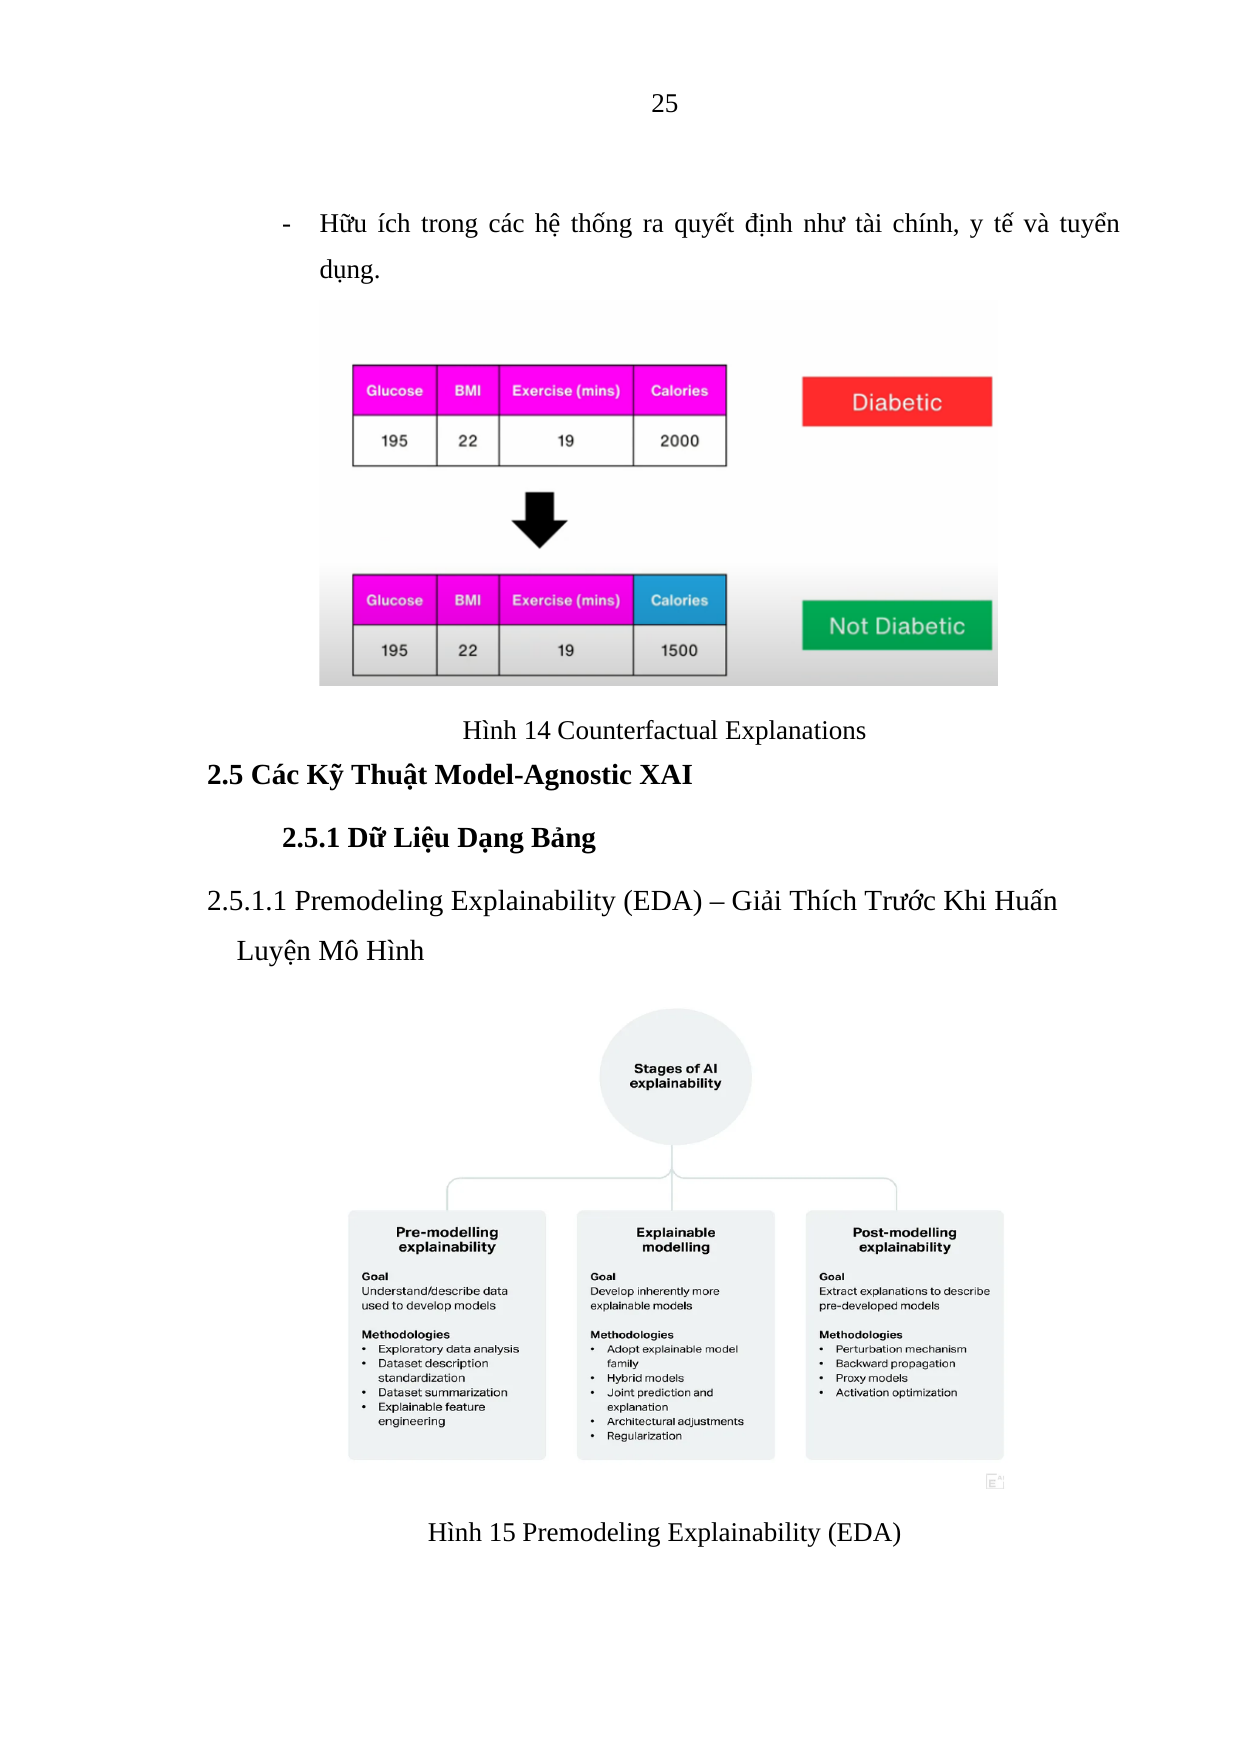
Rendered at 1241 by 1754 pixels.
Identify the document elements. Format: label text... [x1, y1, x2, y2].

subtitle Dữ Liệu Dạng Bảng [282, 820, 1122, 854]
text Hình 14 Counterfactual Explanations [207, 714, 1122, 745]
subtitle Premodeling Explainability (EDA) – Giải Thích Trước Khi Huấn Luyện Mô Hình [207, 883, 1122, 967]
picture [281, 996, 1055, 1489]
picture [319, 300, 998, 686]
text Hình 15 Premodeling Explainability (EDA) [207, 1516, 1122, 1547]
subtitle Các Kỹ Thuật Model-Agnostic XAI [207, 757, 1122, 791]
list Hữu ích trong các hệ thống ra quyết định như tài chính, y tế và tuyển dụng. [282, 207, 1122, 284]
